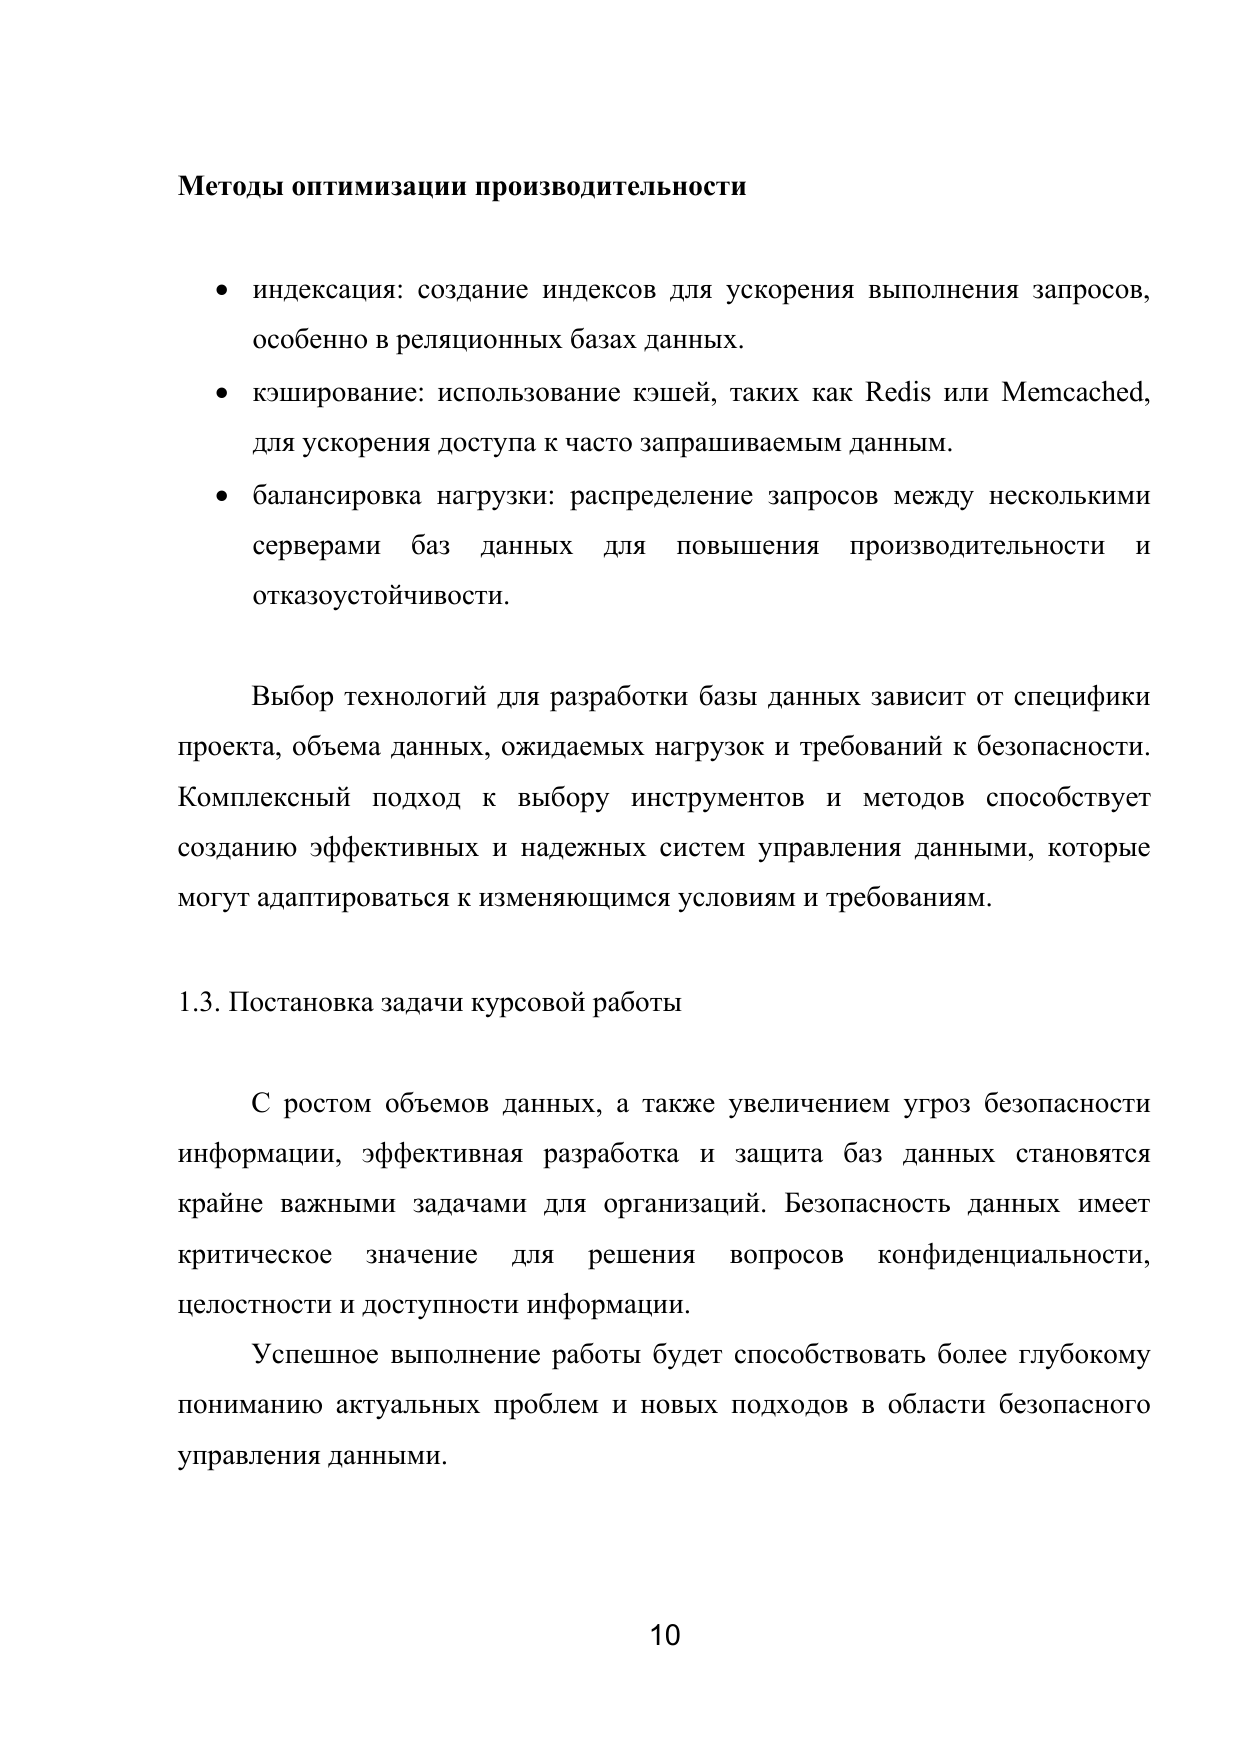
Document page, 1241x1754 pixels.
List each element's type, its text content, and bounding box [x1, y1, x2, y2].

text Успешное выполнение работы будет способствовать более глубокому пониманию актуальных проблем и новых подходов в области безопасного управления данными. [177, 1336, 1152, 1471]
text С ростом объемов данных, а также увеличением угроз безопасности информации, эффективная разработка и защита баз данных становятся крайне важными задачами для организаций. Безопасность данных имеет критическое значение для решения вопросов конфиденциальности, целостности и доступности информации. [177, 1085, 1152, 1319]
text Выбор технологий для разработки базы данных зависит от специфики проекта, объема данных, ожидаемых нагрузок и требований к безопасности. Комплексный подход к выбору инструментов и методов способствует созданию эффективных и надежных систем управления данными, которые могут адаптироваться к изменяющимся условиям и требованиям. [177, 678, 1152, 913]
list балансировка нагрузки: распределение запросов между несколькими серверами баз данных для повышения производительности и отказоустойчивости. [215, 475, 1152, 611]
list кэширование: использование кэшей, таких как Redis или Memcached, для ускорения доступа к часто запрашиваемым данным. [215, 372, 1152, 458]
list индексация: создание индексов для ускорения выполнения запросов, особенно в реляционных базах данных. [215, 269, 1152, 355]
text Методы оптимизации производительности [177, 168, 1152, 202]
subtitle 1.3. Постановка задачи курсовой работы [177, 984, 1152, 1018]
